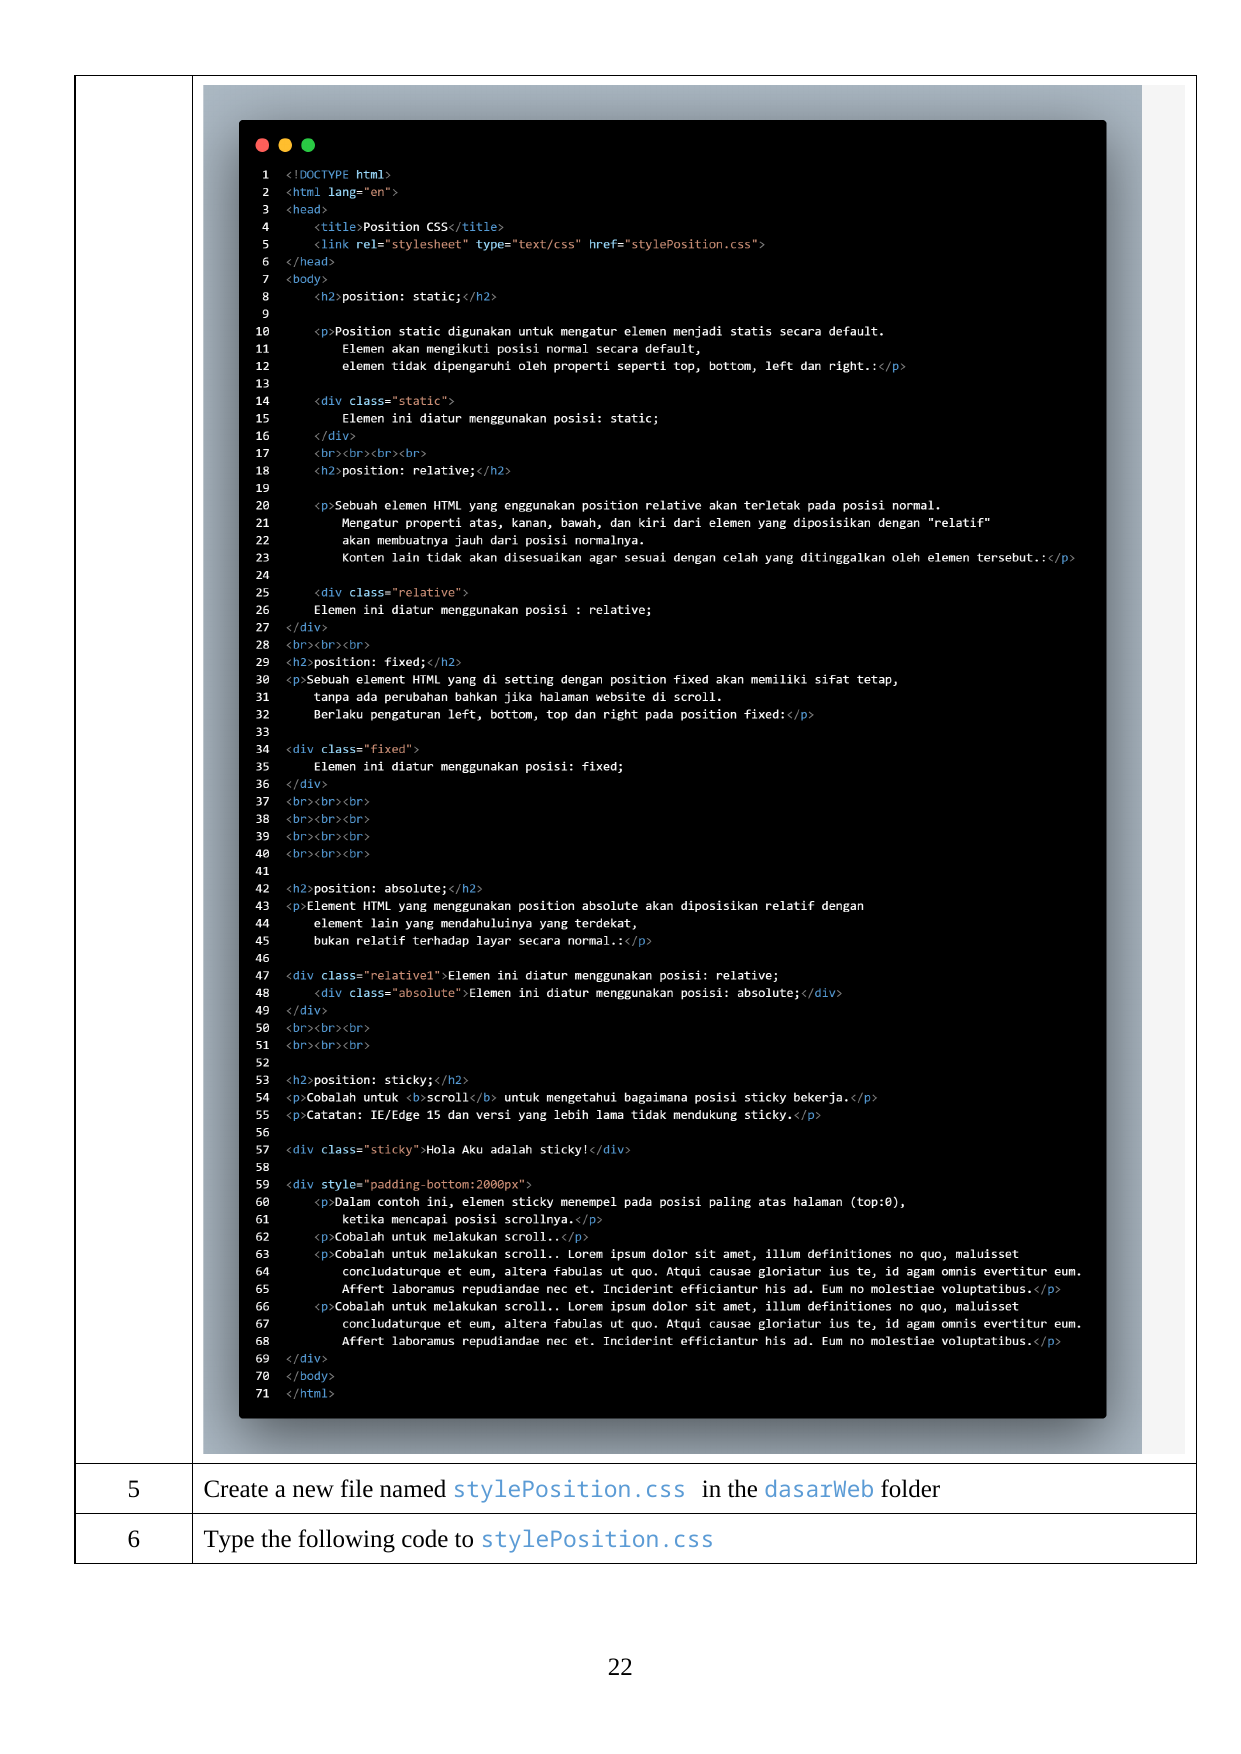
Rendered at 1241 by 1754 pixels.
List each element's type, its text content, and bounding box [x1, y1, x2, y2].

table_cell 5 [76, 1464, 192, 1513]
table_cell 4 [76, 76, 192, 1463]
picture [203, 85, 1142, 1454]
table_cell [193, 76, 1196, 1463]
table_cell Type the following code to stylePosition.css [193, 1514, 1196, 1563]
table_cell 6 [76, 1514, 192, 1563]
table_cell Create a new file named stylePosition.css in the dasarWeb folder [193, 1464, 1196, 1513]
